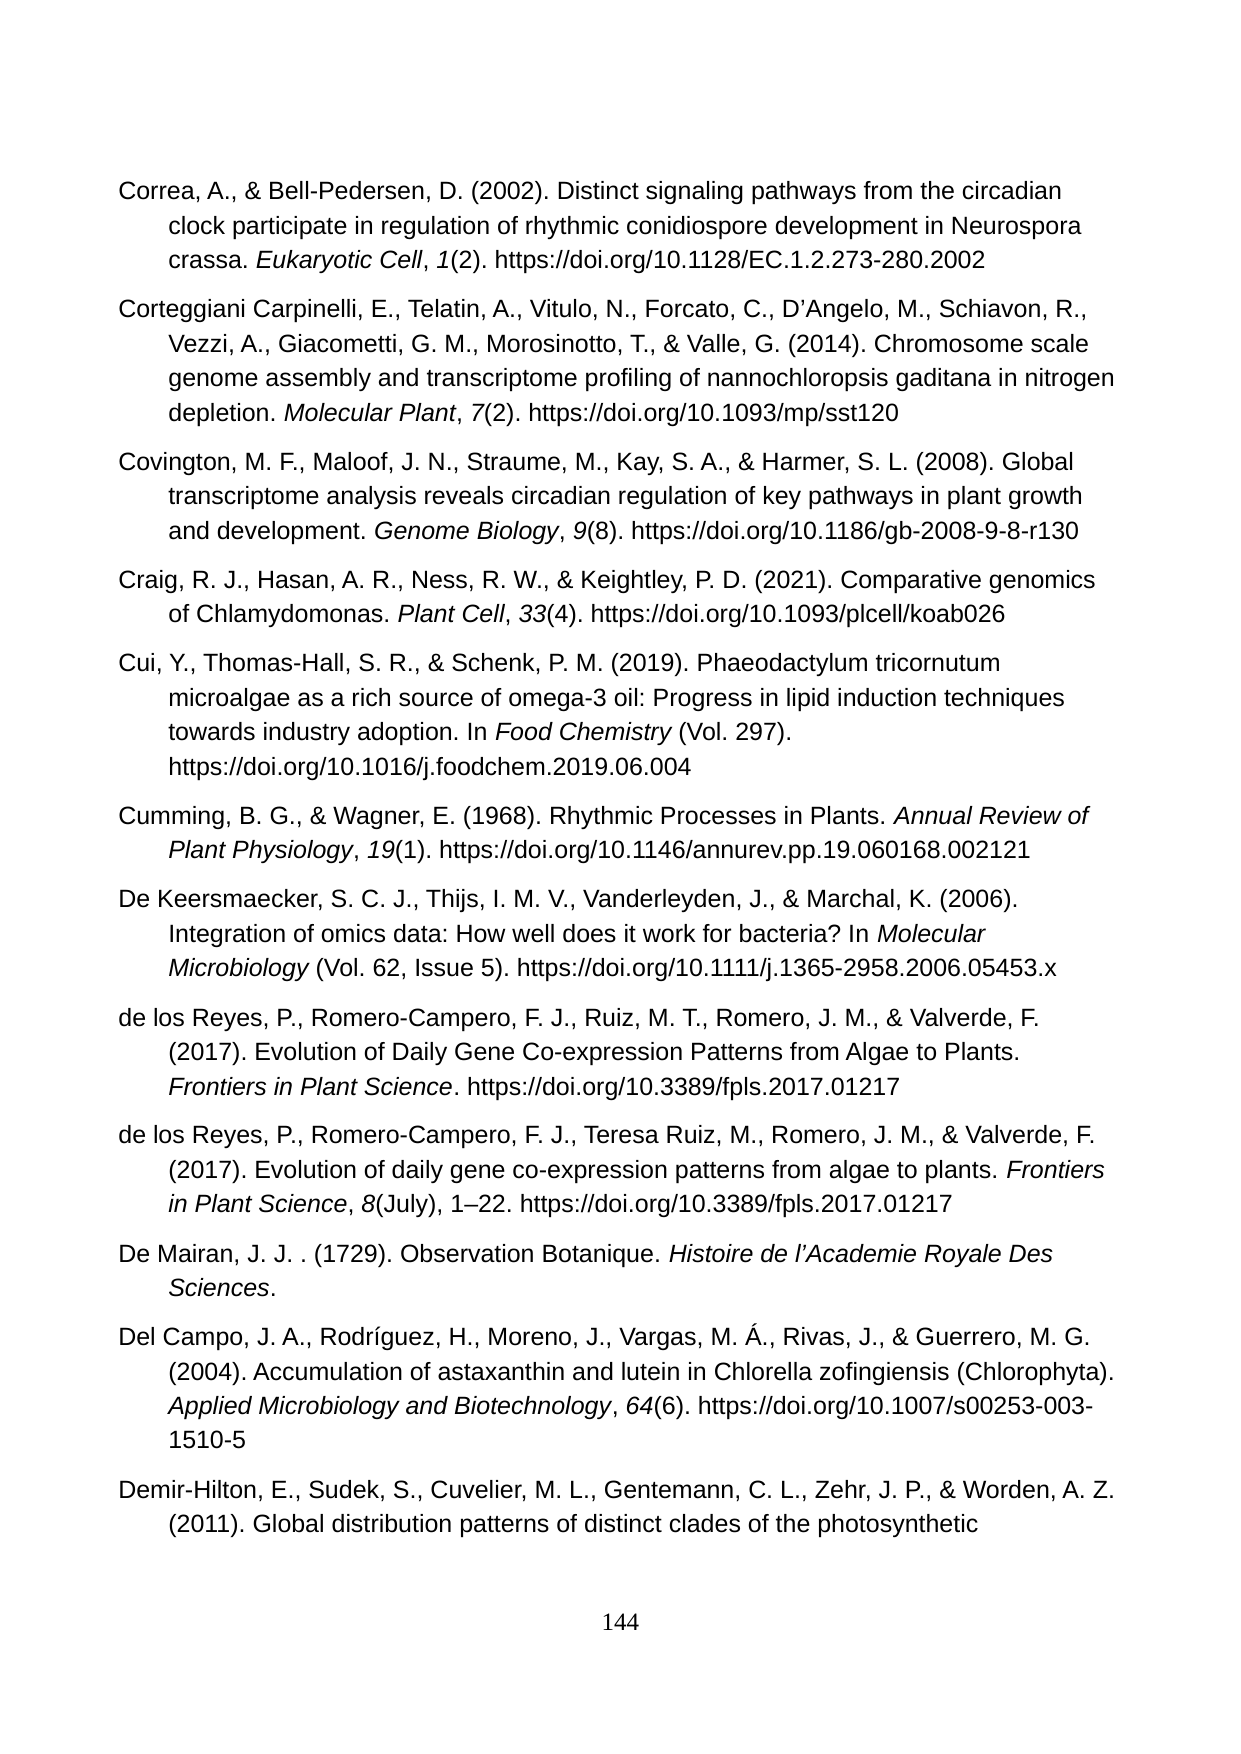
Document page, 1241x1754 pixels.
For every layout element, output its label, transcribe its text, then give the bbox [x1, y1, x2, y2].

text Cui, Y., Thomas-Hall, S. R., & Schenk, P. M. (2019). Phaeodactylum tricornutum microalgae as a rich source of omega-3 oil: Progress in lipid induction techniques towards industry adoption. In Food Chemistry (Vol. 297). https://doi.org/10.1016/j.foodchem.2019.06.004 [118, 648, 1122, 781]
text De Mairan, J. J. . (1729). Observation Botanique. Histoire de l’Academie Royale Des Sciences. [118, 1238, 1122, 1302]
text Craig, R. J., Hasan, A. R., Ness, R. W., & Keightley, P. D. (2021). Comparative genomics of Chlamydomonas. Plant Cell, 33(4). https://doi.org/10.1093/plcell/koab026 [118, 565, 1122, 628]
text Corteggiani Carpinelli, E., Telatin, A., Vitulo, N., Forcato, C., D’Angelo, M., Schiavon, R., Vezzi, A., Giacometti, G. M., Morosinotto, T., & Valle, G. (2014). Chromosome scale genome assembly and transcriptome profiling of nannochloropsis gaditana in nitrogen depletion. Molecular Plant, 7(2). https://doi.org/10.1093/mp/sst120 [118, 294, 1122, 427]
text De Keersmaecker, S. C. J., Thijs, I. M. V., Vanderleyden, J., & Marchal, K. (2006). Integration of omics data: How well does it work for bacteria? In Molecular Microbiology (Vol. 62, Issue 5). https://doi.org/10.1111/j.1365-2958.2006.05453.x [118, 884, 1122, 982]
text Correa, A., & Bell-Pedersen, D. (2002). Distinct signaling pathways from the circadian clock participate in regulation of rhythmic conidiospore development in Neurospora crassa. Eukaryotic Cell, 1(2). https://doi.org/10.1128/EC.1.2.273-280.2002 [118, 176, 1122, 274]
text de los Reyes, P., Romero-Campero, F. J., Ruiz, M. T., Romero, J. M., & Valverde, F. (2017). Evolution of Daily Gene Co-expression Patterns from Algae to Plants. Frontiers in Plant Science. https://doi.org/10.3389/fpls.2017.01217 [118, 1002, 1122, 1100]
text Covington, M. F., Maloof, J. N., Straume, M., Kay, S. A., & Harmer, S. L. (2008). Global transcriptome analysis reveals circadian regulation of key pathways in plant growth and development. Genome Biology, 9(8). https://doi.org/10.1186/gb-2008-9-8-r130 [118, 447, 1122, 544]
text Del Campo, J. A., Rodríguez, H., Moreno, J., Vargas, M. Á., Rivas, J., & Guerrero, M. G. (2004). Accumulation of astaxanthin and lutein in Chlorella zofingiensis (Chlorophyta). Applied Microbiology and Biotechnology, 64(6). https://doi.org/10.1007/s00253-003-1510-5 [118, 1322, 1122, 1454]
text de los Reyes, P., Romero-Campero, F. J., Teresa Ruiz, M., Romero, J. M., & Valverde, F. (2017). Evolution of daily gene co-expression patterns from algae to plants. Frontiers in Plant Science, 8(July), 1–22. https://doi.org/10.3389/fpls.2017.01217 [118, 1121, 1122, 1218]
text Cumming, B. G., & Wagner, E. (1968). Rhythmic Processes in Plants. Annual Review of Plant Physiology, 19(1). https://doi.org/10.1146/annurev.pp.19.060168.002121 [118, 801, 1122, 864]
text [118, 1474, 1122, 1538]
